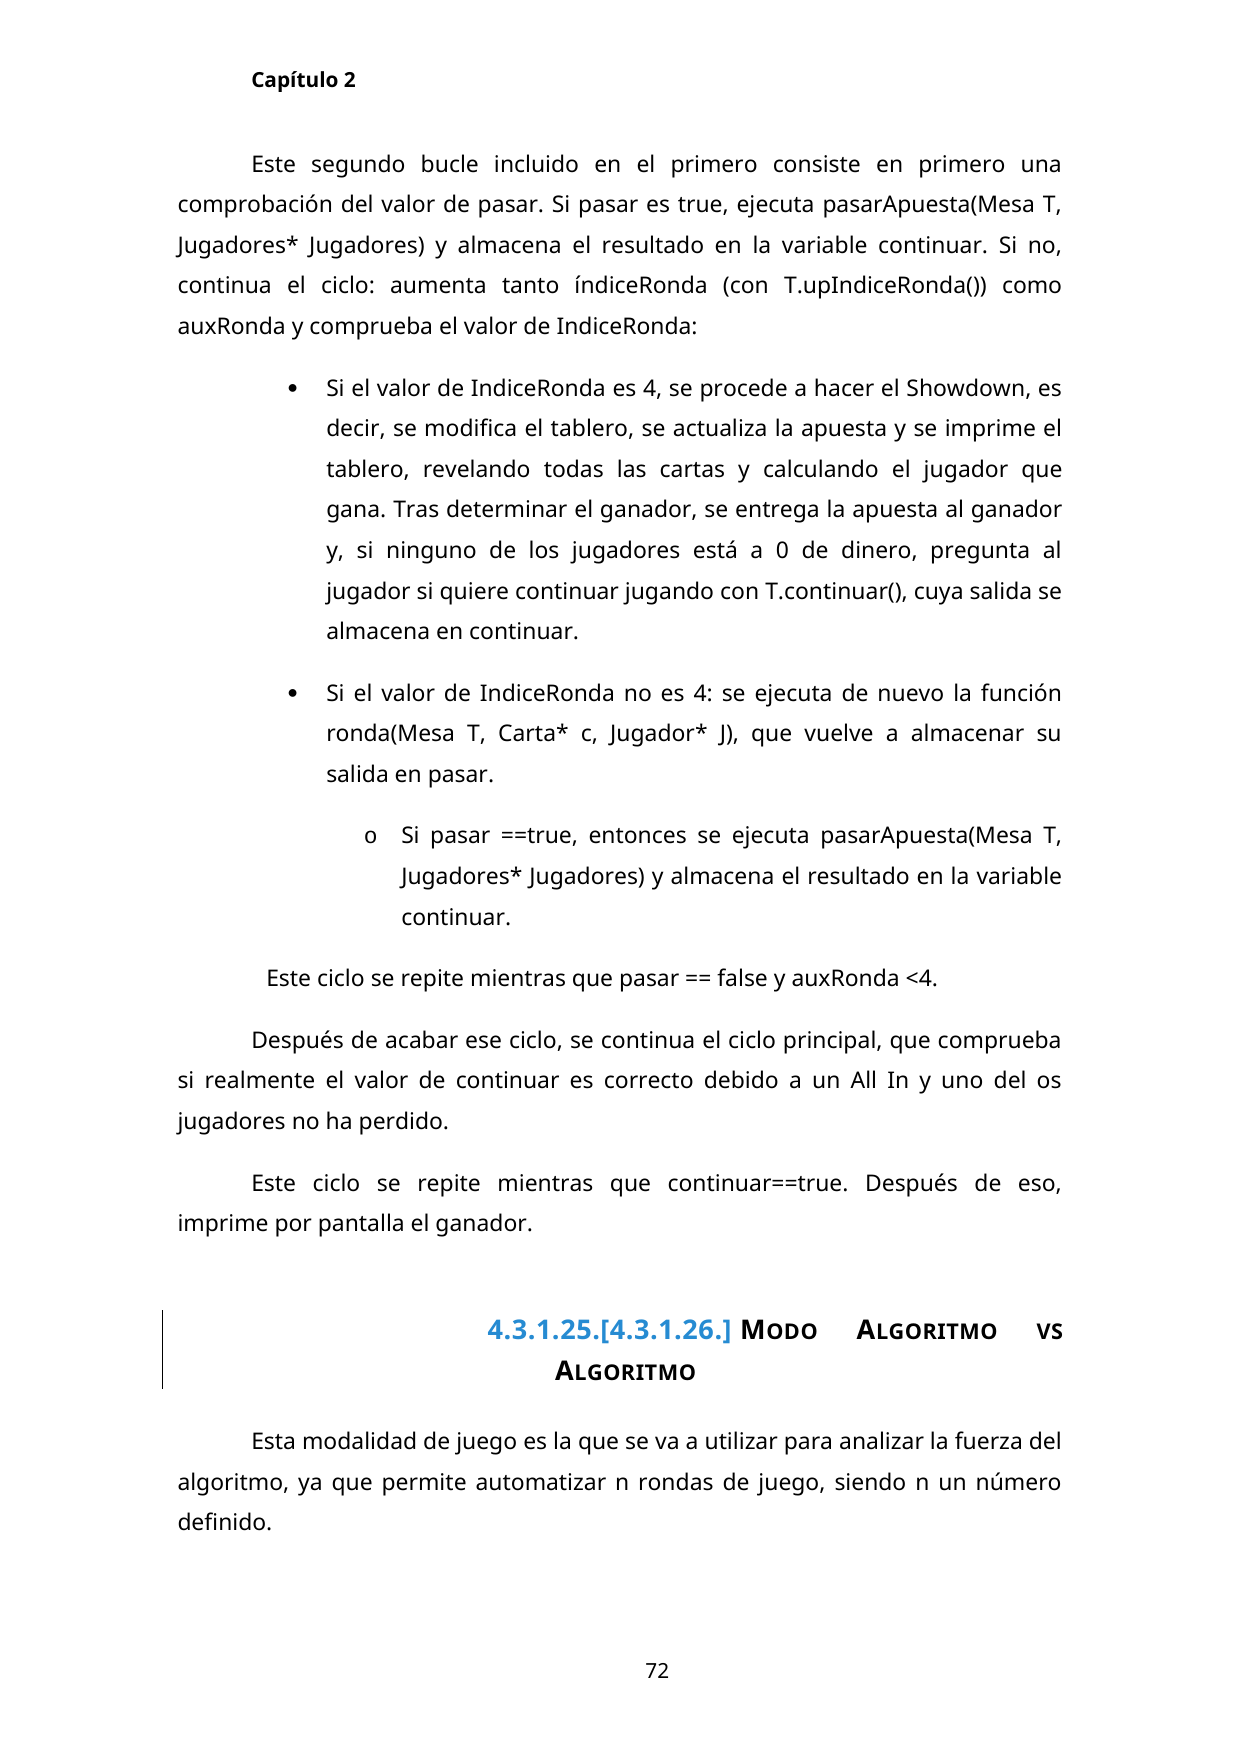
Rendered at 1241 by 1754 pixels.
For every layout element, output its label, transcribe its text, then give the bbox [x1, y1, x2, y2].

list Si pasar ==true, entonces se ejecuta pasarApuesta(Mesa T, Jugadores* Jugadores) y almacena el resultado en la variable continuar. [363, 819, 1063, 932]
list Si el valor de IndiceRonda no es 4: se ejecuta de nuevo la función ronda(Mesa T, Carta* c, Jugador* J), que vuelve a almacenar su salida en pasar. [288, 677, 1063, 789]
text Esta modalidad de juego es la que se va a utilizar para analizar la fuerza del algoritmo, ya que permite automatizar n rondas de juego, siendo n un número definido. [177, 1425, 1063, 1537]
list Si el valor de IndiceRonda es 4, se procede a hacer el Showdown, es decir, se modifica el tablero, se actualiza la apuesta y se imprime el tablero, revelando todas las cartas y calculando el jugador que gana. Tras determinar el ganador, se entrega la apuesta al ganador y, si ninguno de los jugadores está a 0 de dinero, pregunta al jugador si quiere continuar jugando con T.continuar(), cuya salida se almacena en continuar. [288, 372, 1063, 647]
subtitle Modo Algoritmo vs Algoritmo [487, 1310, 1063, 1389]
text Este ciclo se repite mientras que pasar == false y auxRonda <4. [177, 962, 1063, 993]
text Este segundo bucle incluido en el primero consiste en primero una comprobación del valor de pasar. Si pasar es true, ejecuta pasarApuesta(Mesa T, Jugadores* Jugadores) y almacena el resultado en la variable continuar. Si no, continua el ciclo: aumenta tanto índiceRonda (con T.upIndiceRonda()) como auxRonda y comprueba el valor de IndiceRonda: [177, 148, 1063, 341]
text Este ciclo se repite mientras que continuar==true. Después de eso, imprime por pantalla el ganador. [177, 1166, 1063, 1238]
text Después de acabar ese ciclo, se continua el ciclo principal, que comprueba si realmente el valor de continuar es correcto debido a un All In y uno del os jugadores no ha perdido. [177, 1024, 1063, 1136]
